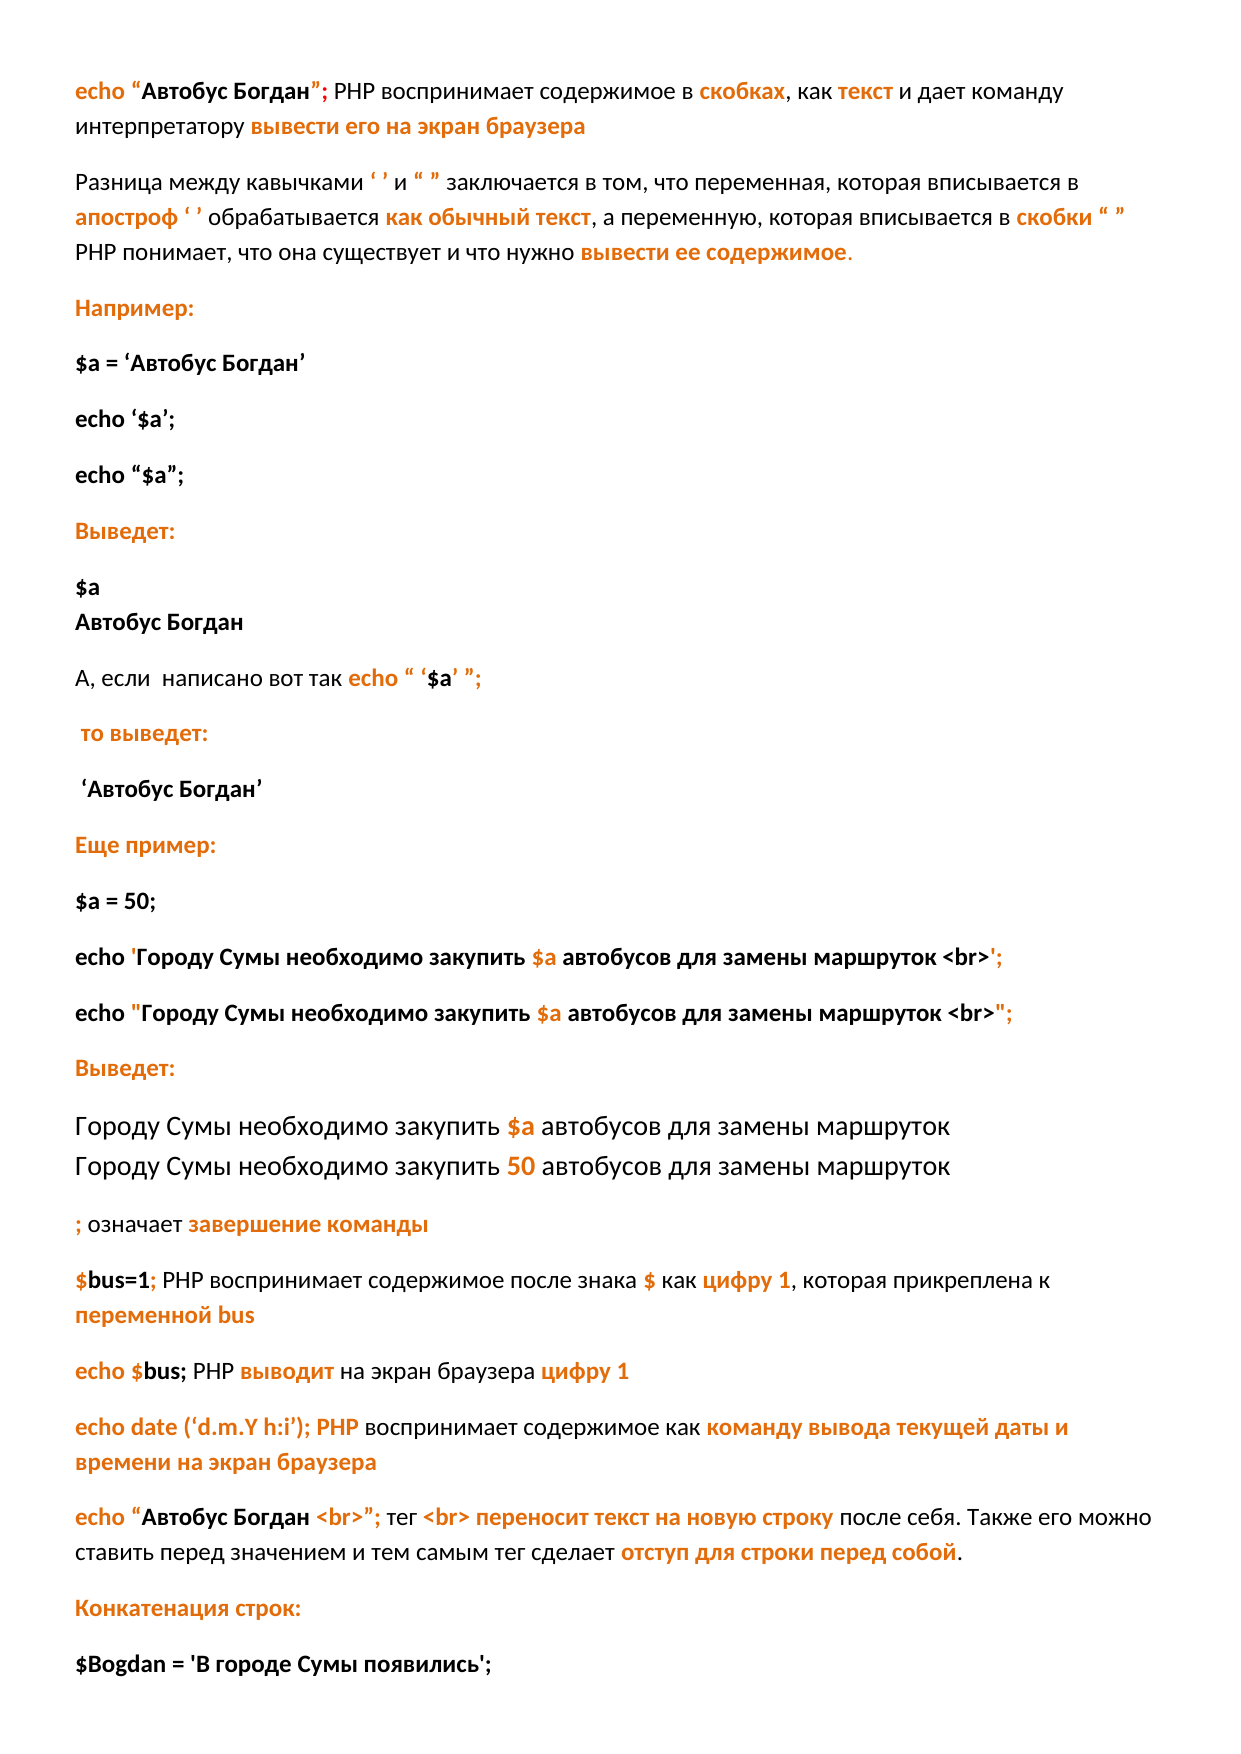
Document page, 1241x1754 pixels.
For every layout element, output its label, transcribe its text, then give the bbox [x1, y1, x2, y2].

text $bus=1; PHP воспринимает содержимое после знака $ как цифру 1, которая прикреплена к переменной bus [75, 1264, 1165, 1329]
text echo 'Городу Сумы необходимо закупить $a автобусов для замены маршруток <br>'; [75, 941, 1165, 971]
text Городу Сумы необходимо закупить $a автобусов для замены маршруток Городу Сумы необходимо закупить 50 автобусов для замены маршруток [75, 1108, 1165, 1182]
text Конкатенация строк: [75, 1592, 1165, 1623]
text Разница между кавычками ‘ ’ и “ ” заключается в том, что переменная, которая вписывается в апостроф ‘ ’ обрабатывается как обычный текст, а переменную, которая вписывается в скобки “ ” PHP понимает, что она существует и что нужно вывести ее содержимое. [75, 166, 1165, 266]
text Выведет: [75, 1052, 1165, 1083]
text $a = ‘Автобус Богдан’ [75, 347, 1165, 378]
text echo "Городу Сумы необходимо закупить $a автобусов для замены маршруток <br>"; [75, 997, 1165, 1027]
text echo “Автобус Богдан <br>”; тег <br> переносит текст на новую строку после себя. Также его можно ставить перед значением и тем самым тег сделает отступ для строки перед собой. [75, 1501, 1165, 1567]
text Еще пример: [75, 829, 1165, 860]
text ‘Автобус Богдан’ [75, 773, 1165, 804]
text echo date (‘d.m.Y h:i’); PHP воспринимает содержимое как команду вывода текущей даты и времени на экран браузера [75, 1411, 1165, 1476]
text Выведет: [75, 515, 1165, 546]
text $a Автобус Богдан [75, 571, 1165, 636]
text echo “$a”; [75, 459, 1165, 490]
text $a = 50; [75, 885, 1165, 916]
text $Bogdan = 'В городе Сумы появились'; [75, 1648, 1165, 1679]
text echo $bus; PHP выводит на экран браузера цифру 1 [75, 1355, 1165, 1385]
text ; означает завершение команды [75, 1208, 1165, 1239]
text А, если написано вот так echo “ ‘$a’ ”; [75, 662, 1165, 692]
text то выведет: [75, 717, 1165, 748]
text echo ‘$a’; [75, 403, 1165, 434]
text Например: [75, 292, 1165, 322]
text echo “Автобус Богдан”; PHP воспринимает содержимое в скобках, как текст и дает команду интерпретатору вывести его на экран браузера [75, 75, 1165, 141]
